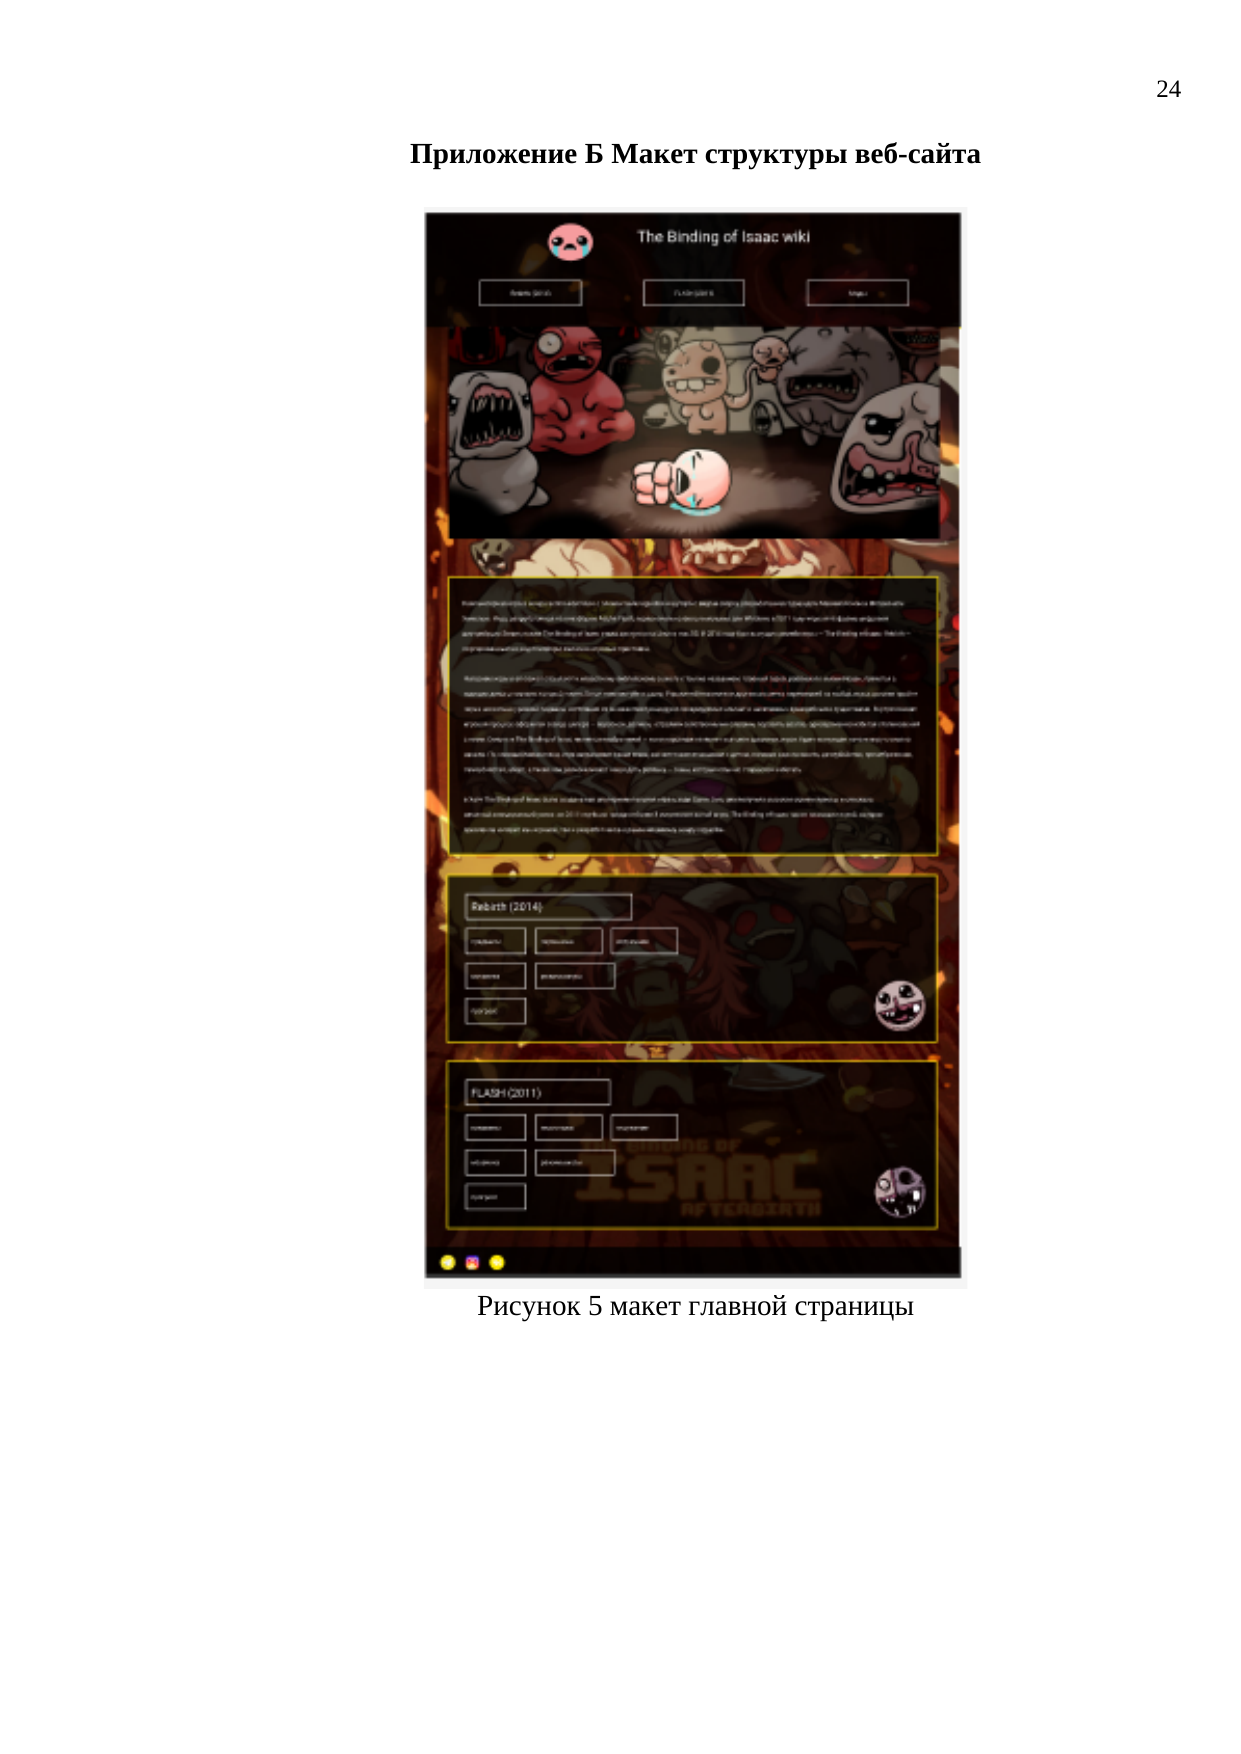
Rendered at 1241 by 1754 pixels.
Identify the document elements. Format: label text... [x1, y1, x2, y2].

subtitle Приложение Б Макет структуры веб-сайта [136, 136, 1181, 170]
picture [423, 207, 968, 1289]
text Рисунок 5 макет главной страницы [136, 1288, 1181, 1322]
